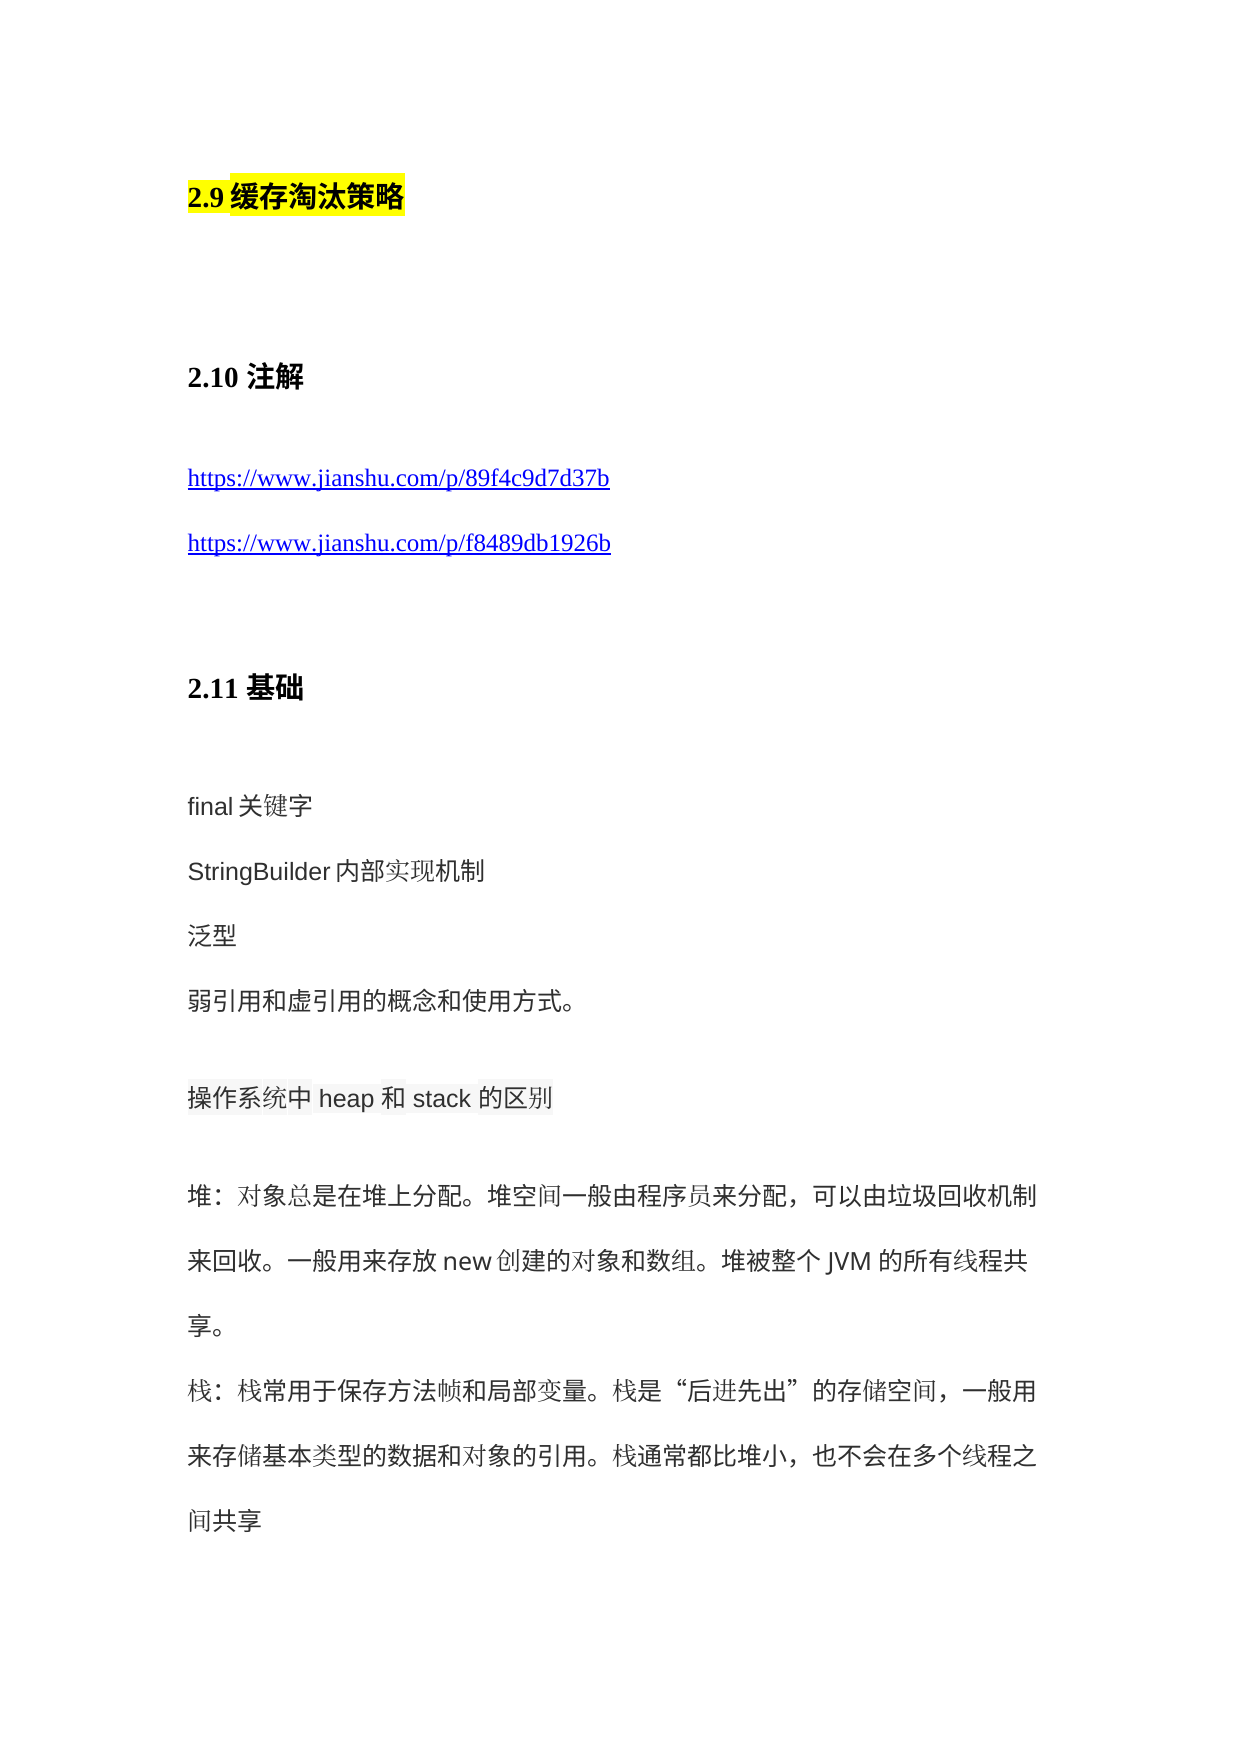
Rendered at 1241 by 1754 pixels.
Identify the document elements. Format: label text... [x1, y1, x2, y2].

text 泛型 [187, 902, 1053, 967]
subtitle 2.11 基础 [187, 653, 1053, 718]
subtitle 2.9缓存淘汰策略 [187, 162, 1053, 227]
text https://www.jianshu.com/p/89f4c9d7d37b [187, 461, 1053, 494]
text StringBuilder内部实现机制 [187, 837, 1053, 902]
text 操作系统中 heap 和 stack 的区别 [187, 1064, 1053, 1129]
text final关键字 [187, 772, 1053, 837]
text 栈：栈常用于保存方法帧和局部变量。栈是“后进先出”的存储空间，一般用来存储基本类型的数据和对象的引用。栈通常都比堆小，也不会在多个线程之间共享 [187, 1357, 1053, 1552]
subtitle 2.10 注解 [187, 342, 1053, 407]
text 堆：对象总是在堆上分配。堆空间一般由程序员来分配，可以由垃圾回收机制来回收。一般用来存放new创建的对象和数组。堆被整个 JVM 的所有线程共享。 [187, 1162, 1053, 1357]
text 弱引用和虚引用的概念和使用方式。 [187, 967, 1053, 1032]
text https://www.jianshu.com/p/f8489db1926b [187, 526, 1053, 559]
